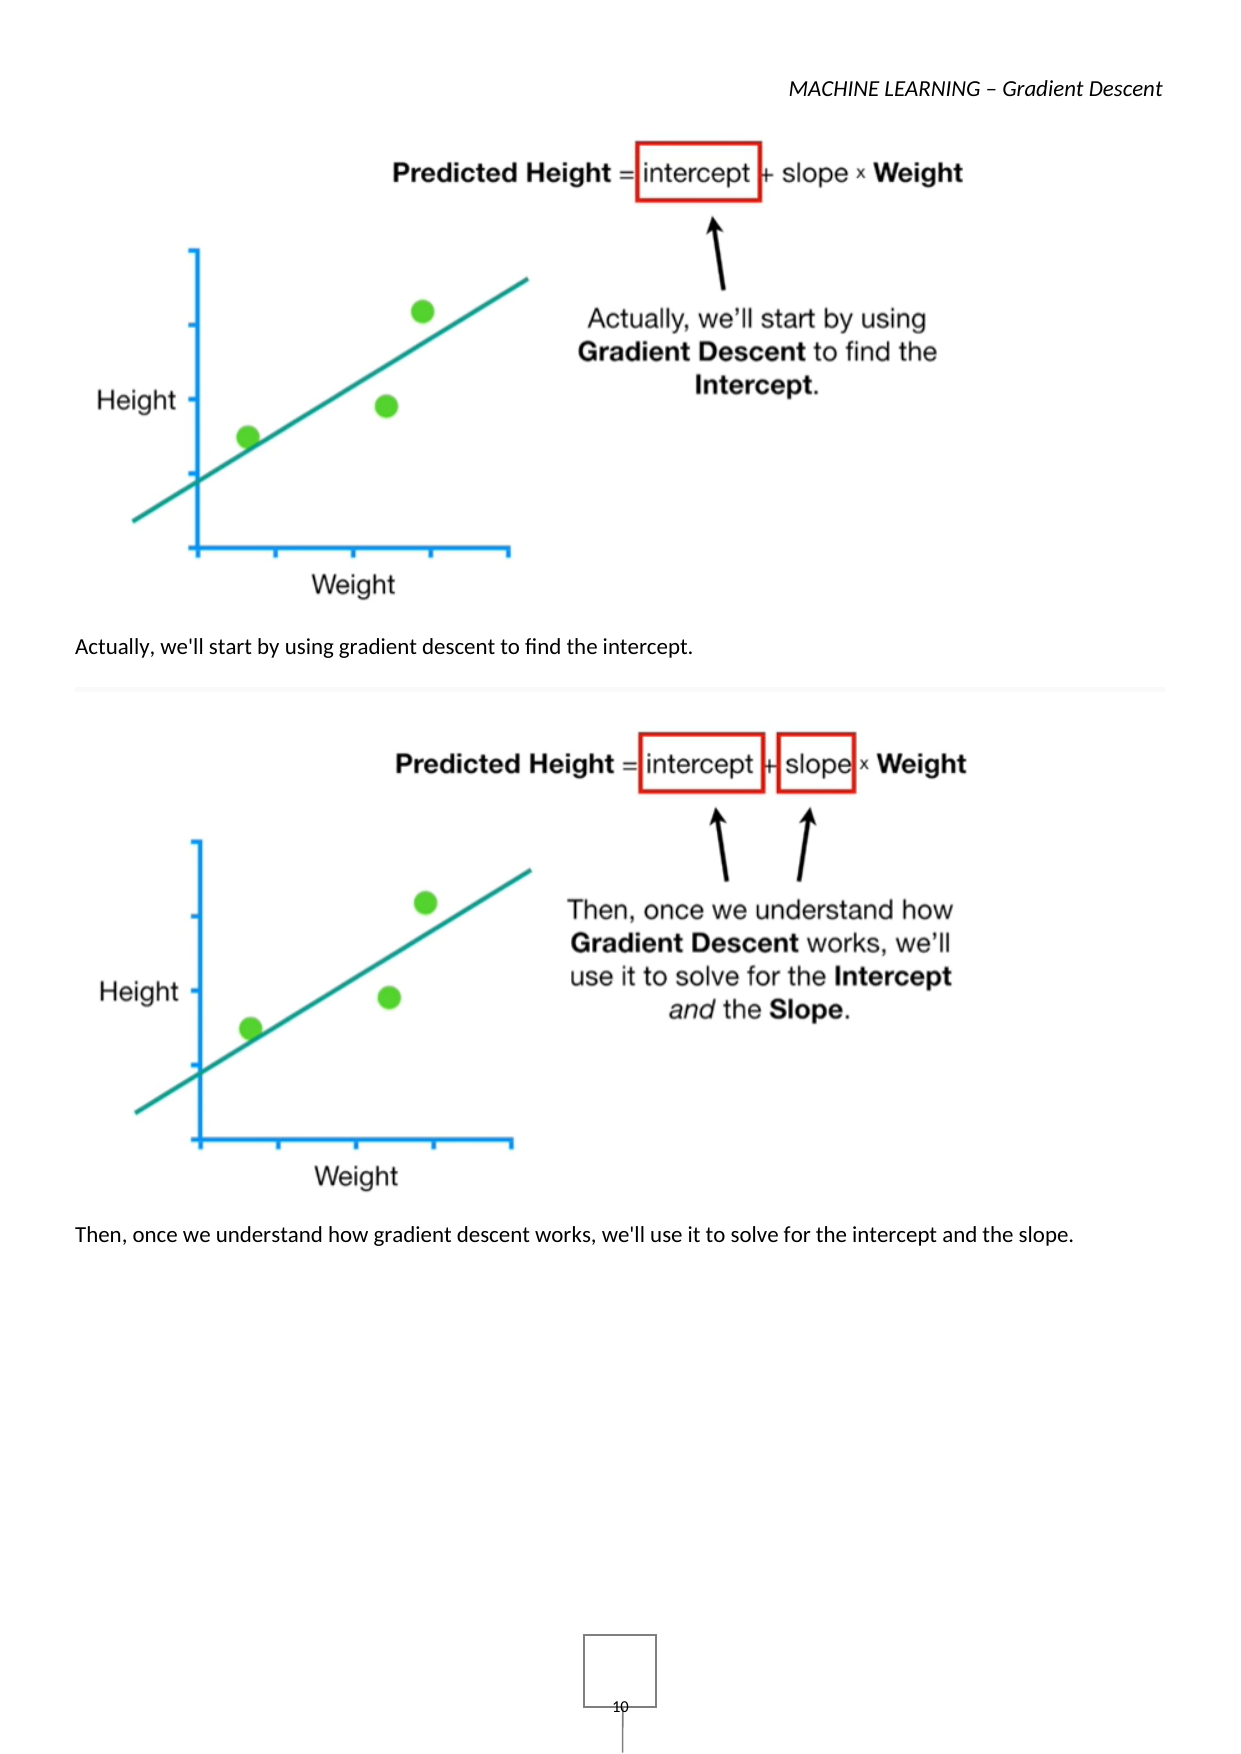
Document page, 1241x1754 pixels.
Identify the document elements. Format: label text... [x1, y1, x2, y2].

text Then, once we understand how gradient descent works, we'll use it to solve for the intercept and the slope. [75, 1220, 1165, 1248]
picture [75, 687, 1166, 1220]
picture [75, 101, 1166, 632]
text Actually, we'll start by using gradient descent to find the intercept. [75, 632, 1165, 660]
